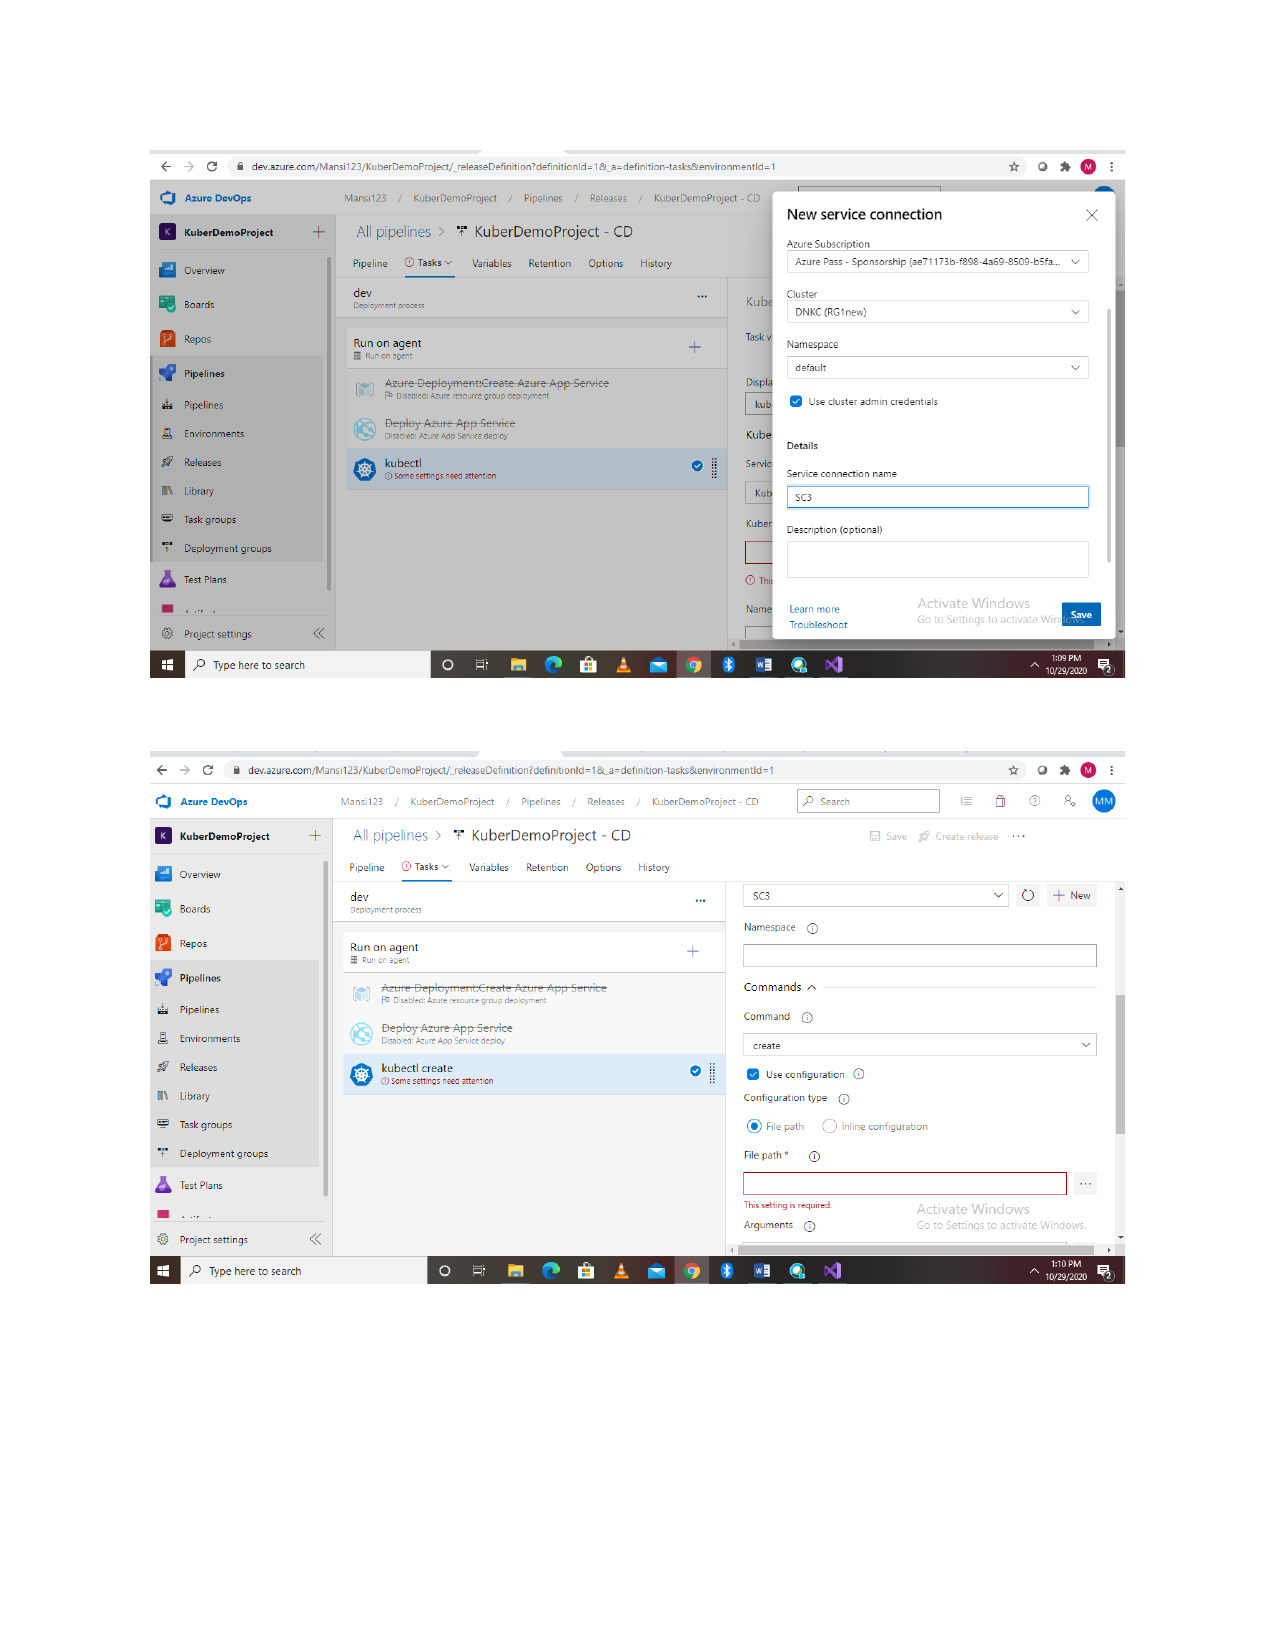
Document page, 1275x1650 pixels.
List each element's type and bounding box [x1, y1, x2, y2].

picture [150, 751, 1125, 1284]
picture [150, 150, 1125, 678]
